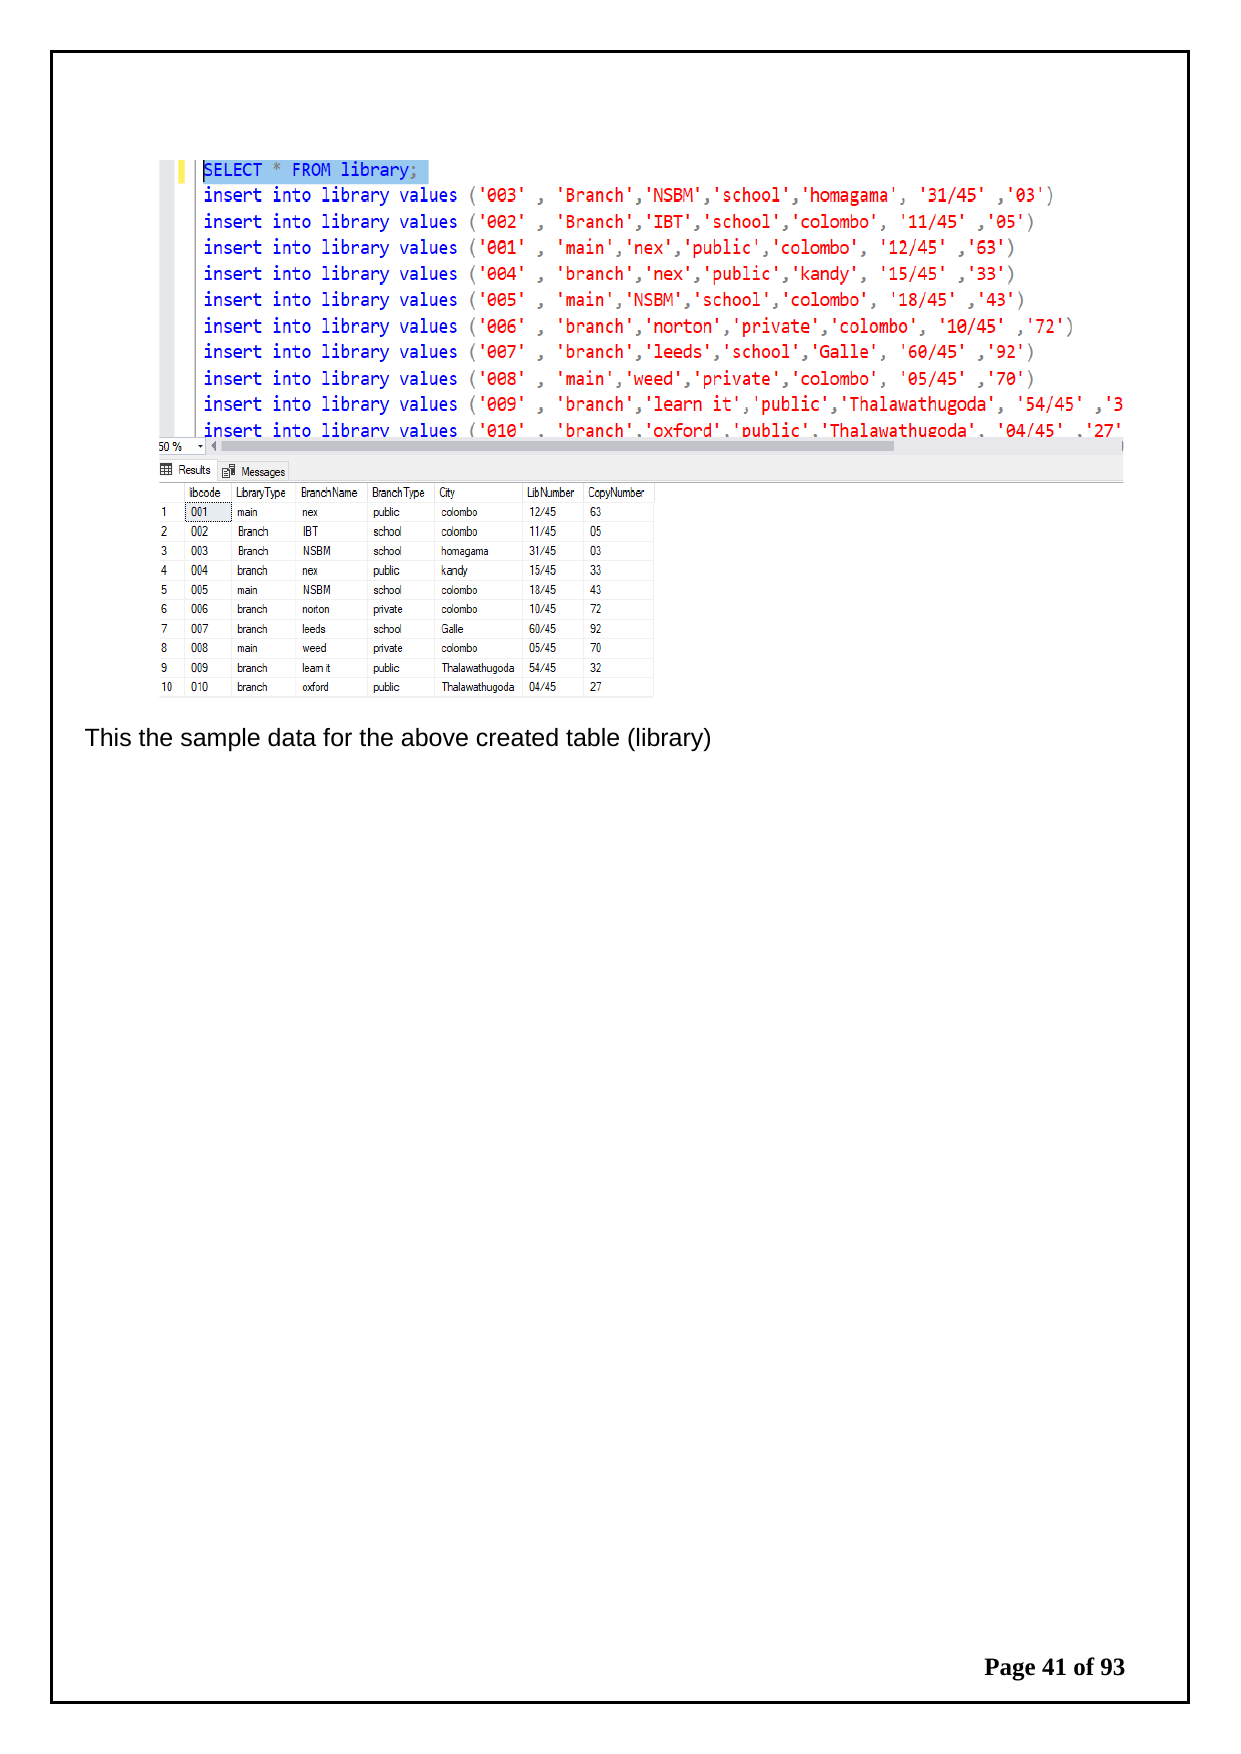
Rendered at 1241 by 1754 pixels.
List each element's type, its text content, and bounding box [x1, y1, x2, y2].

text This the sample data for the above created table (library) [84, 723, 1125, 751]
picture [159, 160, 1124, 698]
